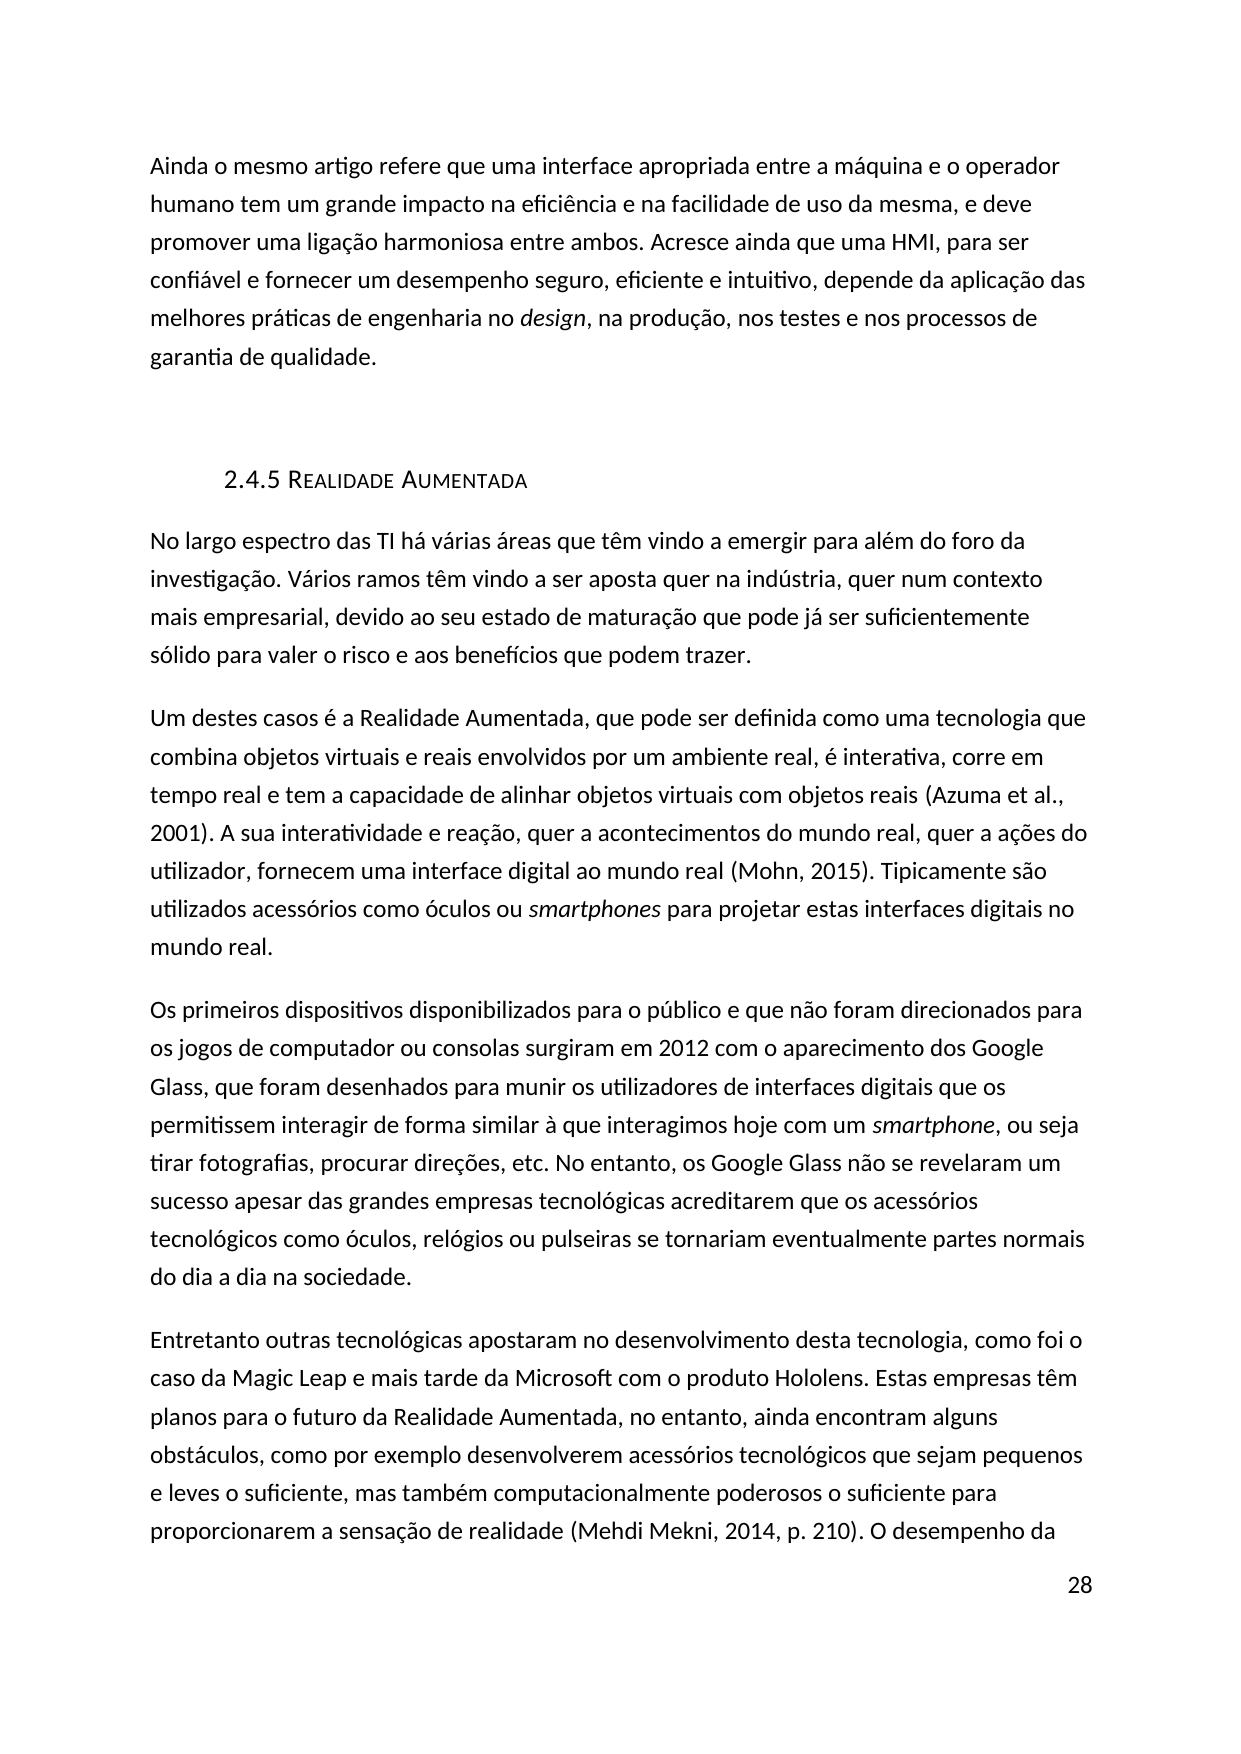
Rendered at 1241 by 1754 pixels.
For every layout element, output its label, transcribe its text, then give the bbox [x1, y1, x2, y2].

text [150, 1324, 1092, 1546]
subtitle 2.4.5 Realidade Aumentada [150, 463, 1092, 496]
text Um destes casos é a Realidade Aumentada, que pode ser definida como uma tecnologia que combina objetos virtuais e reais envolvidos por um ambiente real, é interativa, corre em tempo real e tem a capacidade de alinhar objetos virtuais com objetos reais (Azuma et al., 2001). A sua interatividade e reação, quer a acontecimentos do mundo real, quer a ações do utilizador, fornecem uma interface digital ao mundo real (Mohn, 2015). Tipicamente são utilizados acessórios como óculos ou smartphones para projetar estas interfaces digitais no mundo real. [150, 702, 1092, 962]
text Os primeiros dispositivos disponibilizados para o público e que não foram direcionados para os jogos de computador ou consolas surgiram em 2012 com o aparecimento dos Google Glass, que foram desenhados para munir os utilizadores de interfaces digitais que os permitissem interagir de forma similar à que interagimos hoje com um smartphone, ou seja tirar fotografias, procurar direções, etc. No entanto, os Google Glass não se revelaram um sucesso apesar das grandes empresas tecnológicas acreditarem que os acessórios tecnológicos como óculos, relógios ou pulseiras se tornariam eventualmente partes normais do dia a dia na sociedade. [150, 994, 1092, 1292]
text Ainda o mesmo artigo refere que uma interface apropriada entre a máquina e o operador humano tem um grande impacto na eficiência e na facilidade de uso da mesma, e deve promover uma ligação harmoniosa entre ambos. Acresce ainda que uma HMI, para ser confiável e fornecer um desempenho seguro, eficiente e intuitivo, depende da aplicação das melhores práticas de engenharia no design, na produção, nos testes e nos processos de garantia de qualidade. [150, 150, 1092, 371]
text No largo espectro das TI há várias áreas que têm vindo a emergir para além do foro da investigação. Vários ramos têm vindo a ser aposta quer na indústria, quer num contexto mais empresarial, devido ao seu estado de maturação que pode já ser suficientemente sólido para valer o risco e aos benefícios que podem trazer. [150, 525, 1092, 670]
